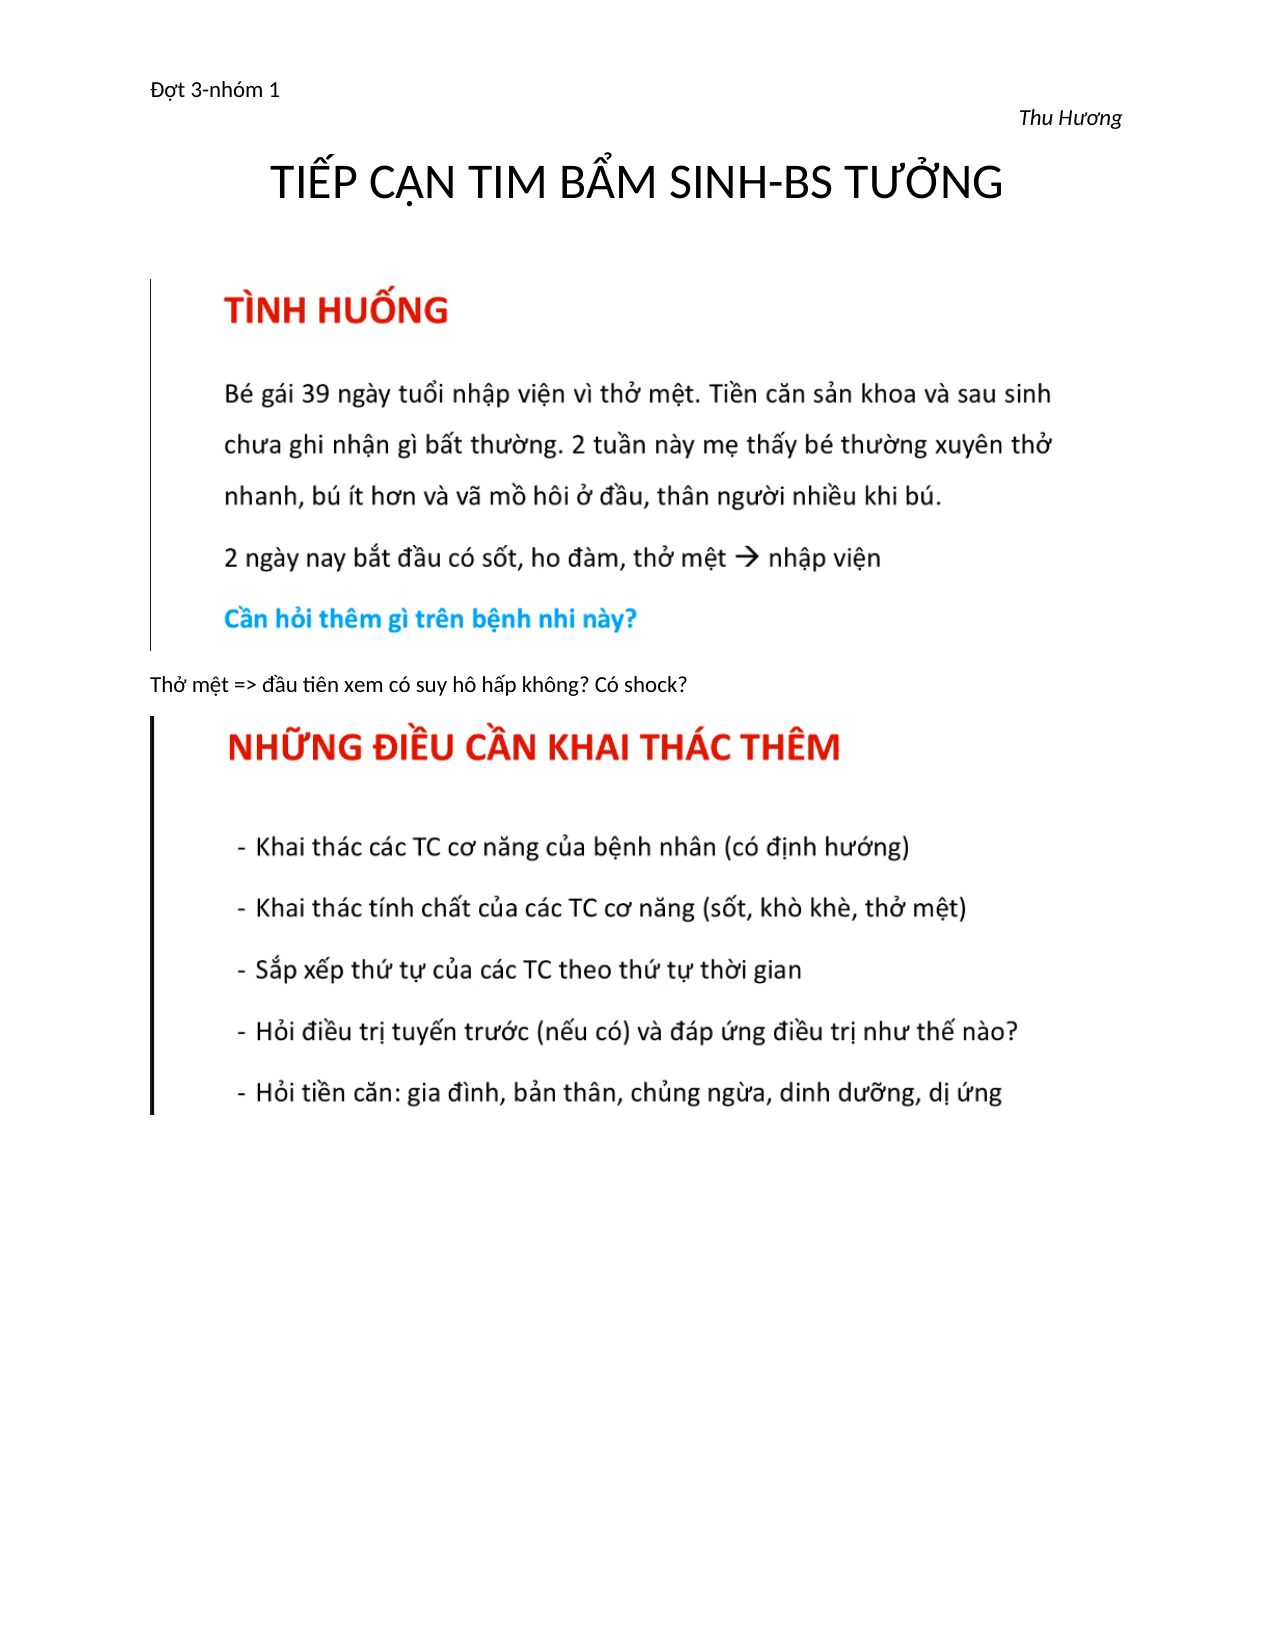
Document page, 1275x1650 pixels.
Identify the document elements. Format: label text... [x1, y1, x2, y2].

text Thở mệt => đầu tiên xem có suy hô hấp không? Có shock? [150, 670, 1125, 698]
picture [150, 716, 1125, 1115]
picture [150, 279, 1125, 651]
text TIẾP CẬN TIM BẨM SINH-BS TƯỞNG [150, 150, 1125, 211]
